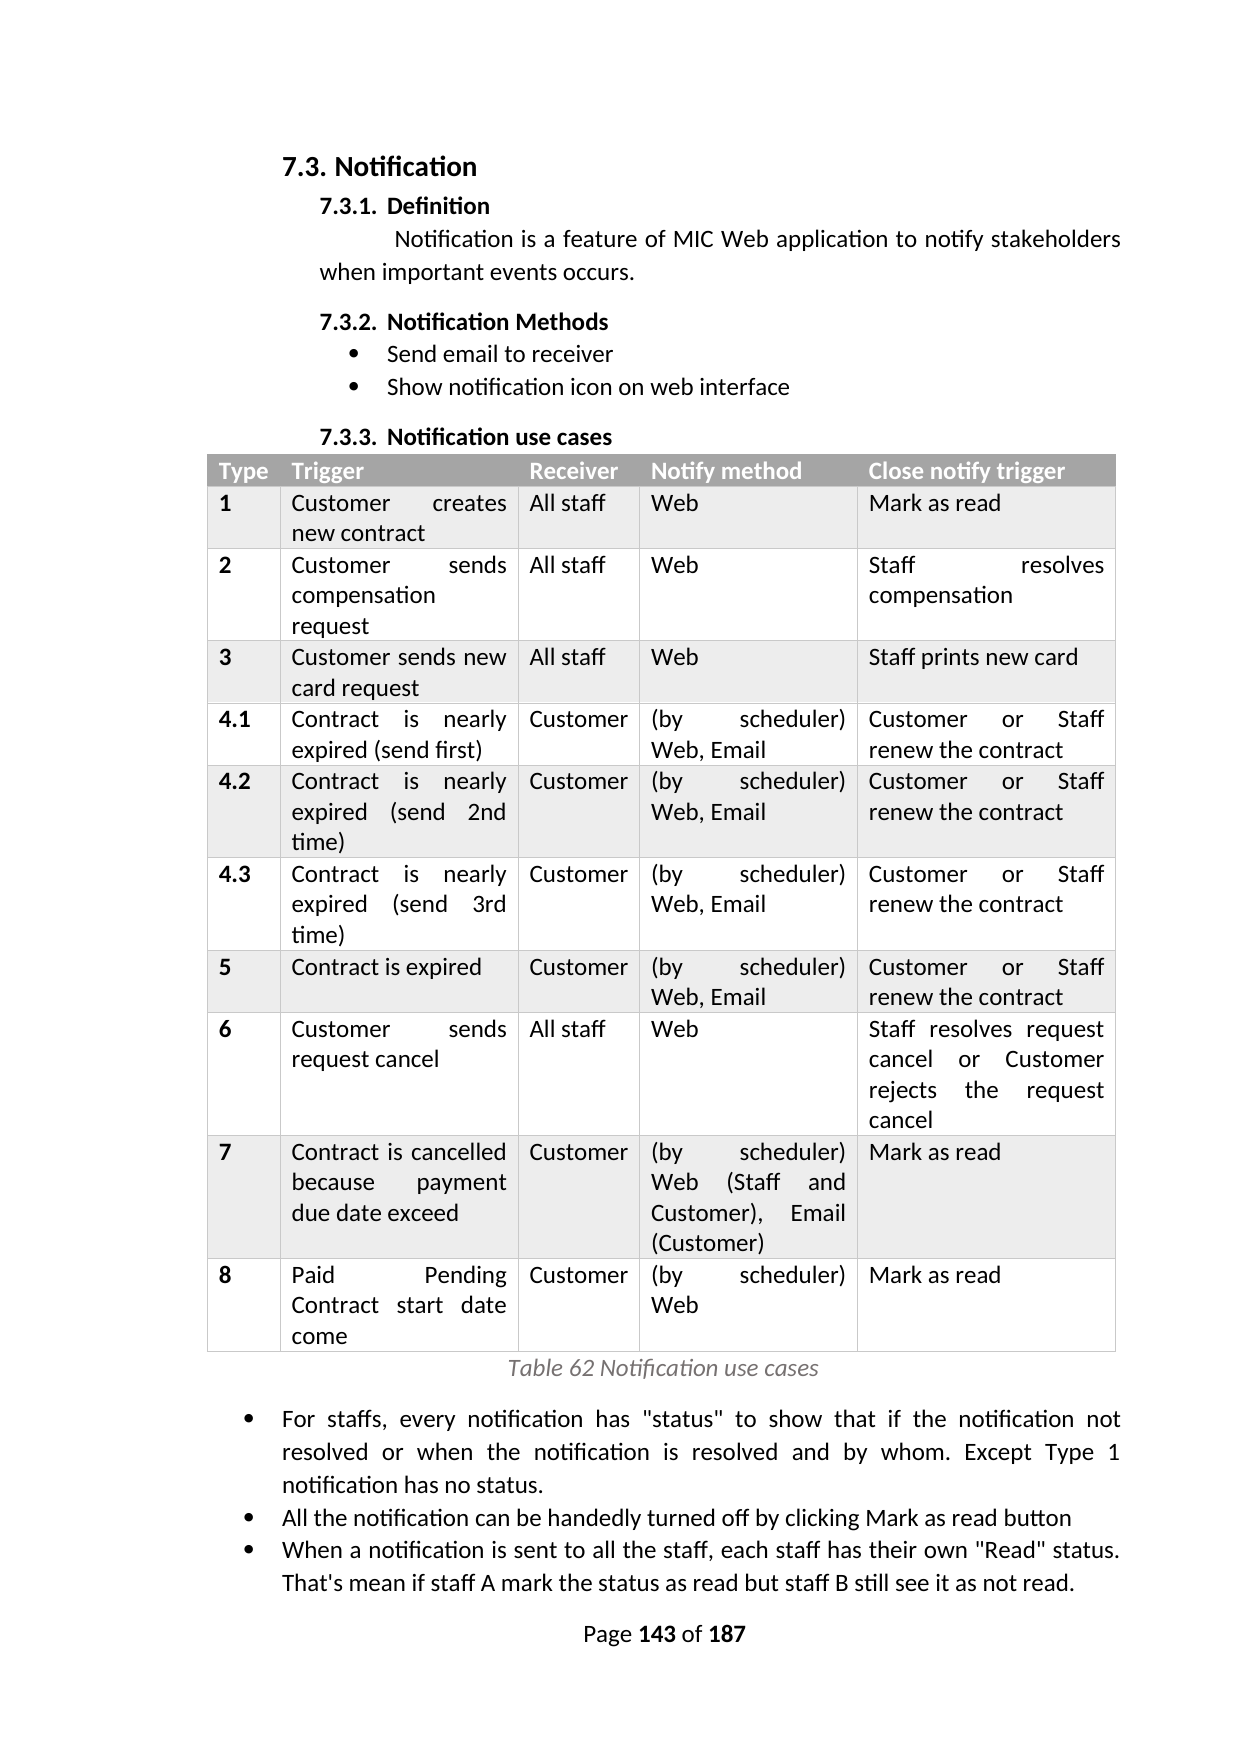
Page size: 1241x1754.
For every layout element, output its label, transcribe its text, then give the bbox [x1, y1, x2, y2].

list For staffs, every notification has "status" to show that if the notification not resolved or when the notification is resolved and by whom. Except Type 1 notification has no status. [244, 1403, 1122, 1499]
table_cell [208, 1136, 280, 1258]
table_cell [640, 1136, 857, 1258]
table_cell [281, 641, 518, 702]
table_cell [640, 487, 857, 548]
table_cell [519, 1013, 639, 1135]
list Show notification icon on web interface [349, 372, 1122, 402]
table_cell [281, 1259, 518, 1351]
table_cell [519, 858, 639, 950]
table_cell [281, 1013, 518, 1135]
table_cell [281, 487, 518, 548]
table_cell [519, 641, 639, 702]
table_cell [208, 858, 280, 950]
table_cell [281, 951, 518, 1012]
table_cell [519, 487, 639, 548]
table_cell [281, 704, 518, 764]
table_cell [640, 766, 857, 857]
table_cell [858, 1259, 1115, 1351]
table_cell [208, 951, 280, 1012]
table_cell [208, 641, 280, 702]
subtitle Notification use cases [319, 421, 1122, 452]
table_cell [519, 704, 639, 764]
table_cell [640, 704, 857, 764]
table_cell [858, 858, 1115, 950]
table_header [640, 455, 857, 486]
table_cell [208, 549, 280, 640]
list When a notification is sent to all the staff, each staff has their own "Read" status. That's mean if staff A mark the status as read but staff B still see it as not read. [244, 1535, 1122, 1598]
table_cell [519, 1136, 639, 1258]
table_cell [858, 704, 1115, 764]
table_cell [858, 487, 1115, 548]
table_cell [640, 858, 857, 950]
list All the notification can be handedly turned off by clicking Mark as read button [244, 1502, 1122, 1532]
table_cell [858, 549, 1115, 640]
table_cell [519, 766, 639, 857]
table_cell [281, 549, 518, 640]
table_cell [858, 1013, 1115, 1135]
text Notification is a feature of MIC Web application to notify stakeholders when important events occurs. [319, 223, 1122, 287]
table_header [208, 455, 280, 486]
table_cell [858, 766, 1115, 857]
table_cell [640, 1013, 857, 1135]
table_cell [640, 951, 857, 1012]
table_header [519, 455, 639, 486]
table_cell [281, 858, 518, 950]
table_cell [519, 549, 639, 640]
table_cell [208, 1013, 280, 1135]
subtitle Definition [319, 190, 1122, 221]
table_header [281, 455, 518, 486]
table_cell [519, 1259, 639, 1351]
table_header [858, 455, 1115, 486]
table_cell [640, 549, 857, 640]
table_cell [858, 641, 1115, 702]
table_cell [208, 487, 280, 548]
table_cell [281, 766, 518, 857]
text Table 62 Notification use cases [207, 1352, 1122, 1382]
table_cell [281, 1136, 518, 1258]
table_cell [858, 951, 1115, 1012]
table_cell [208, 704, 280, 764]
subtitle Notification Methods [319, 306, 1122, 336]
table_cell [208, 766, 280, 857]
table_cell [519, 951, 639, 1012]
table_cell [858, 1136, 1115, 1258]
list Send email to receiver [349, 339, 1122, 369]
subtitle Notification [282, 148, 1122, 183]
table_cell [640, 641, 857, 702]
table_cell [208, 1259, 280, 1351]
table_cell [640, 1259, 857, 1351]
